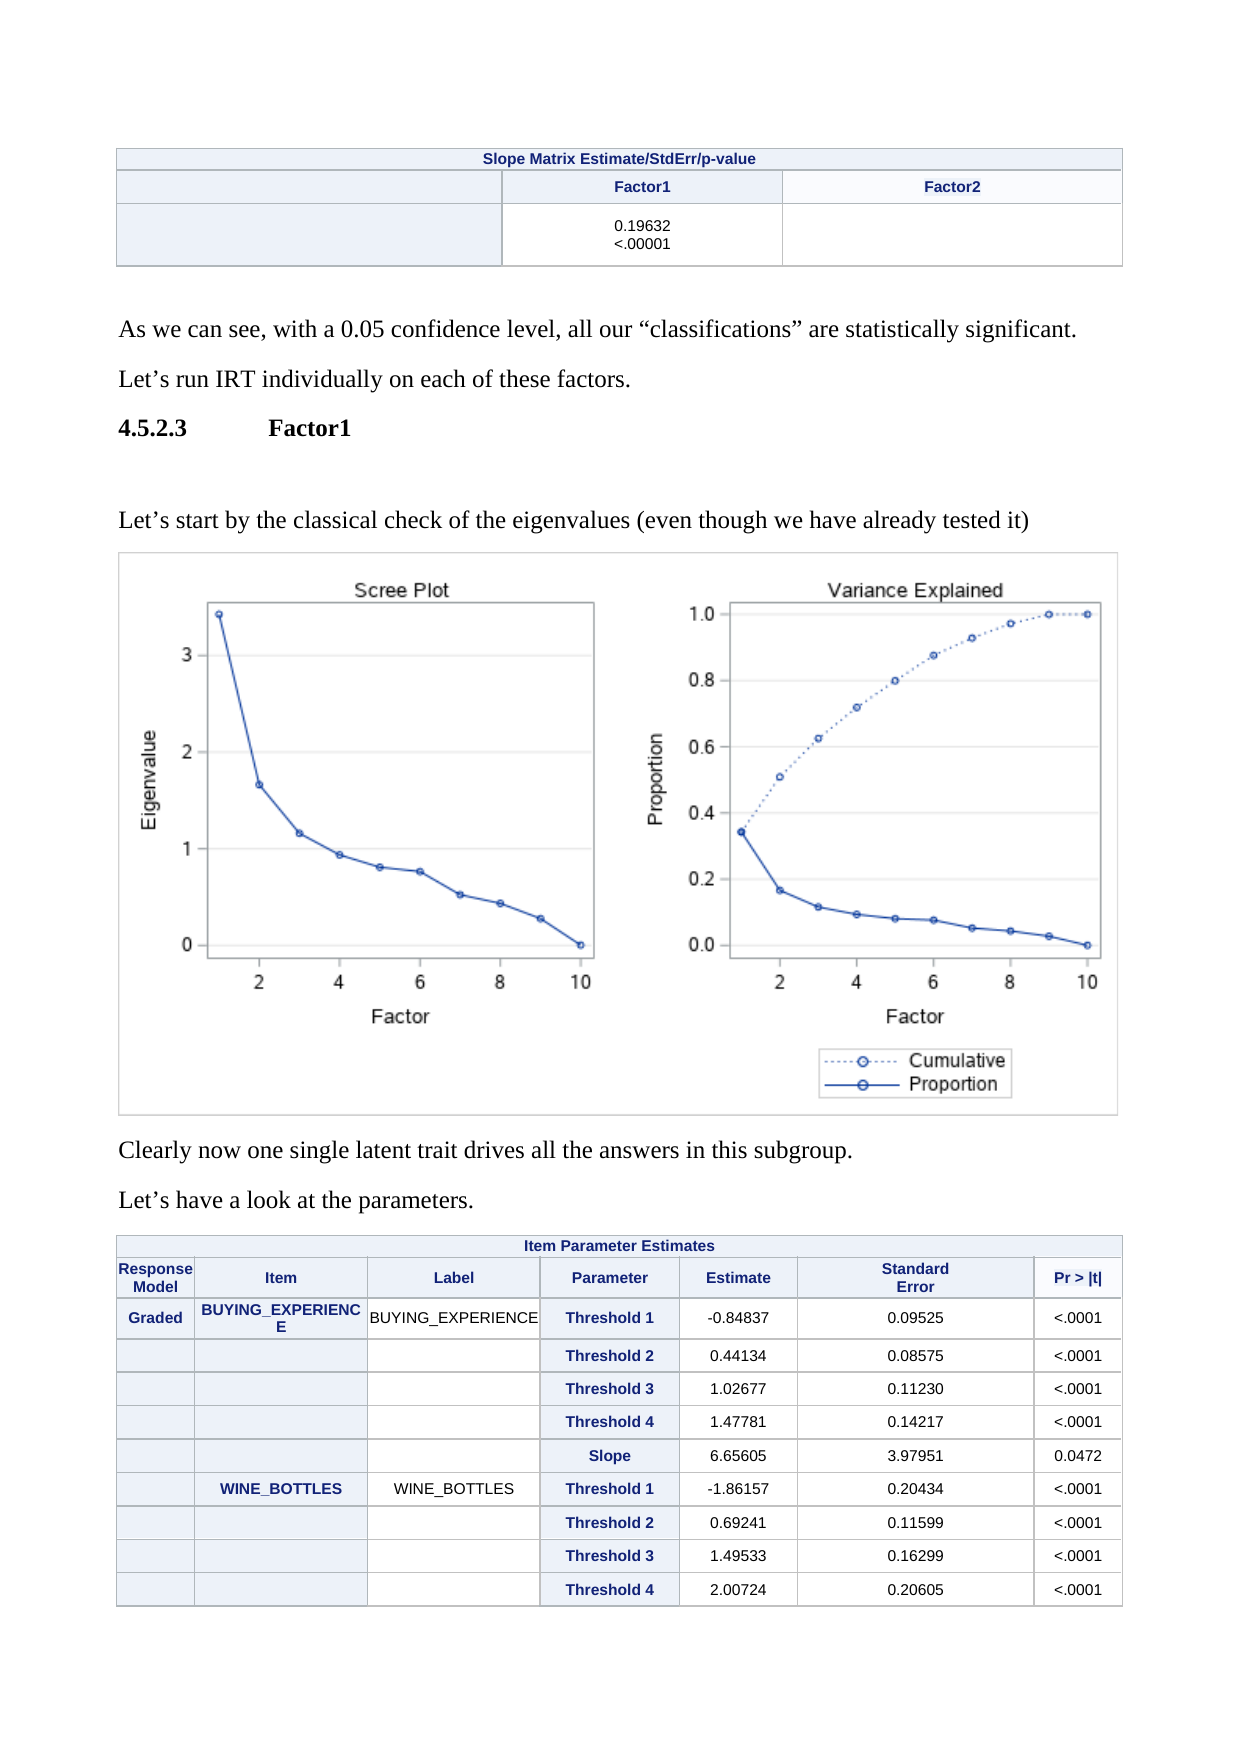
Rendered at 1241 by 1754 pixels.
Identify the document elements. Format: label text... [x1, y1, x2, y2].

table_cell WINE_BOTTLES [368, 1473, 539, 1505]
table_cell Estimate [680, 1258, 797, 1297]
table_cell 2.00724 [680, 1573, 797, 1605]
table_cell Slope [541, 1440, 679, 1472]
table_cell 0.11230 [798, 1373, 1033, 1405]
table_cell Factor1 [503, 171, 782, 203]
table_cell <.0001 [1035, 1371, 1122, 1405]
table_header Item Parameter Estimates [117, 1236, 1122, 1256]
table_cell 0.20434 [798, 1473, 1033, 1505]
table_cell [117, 1540, 194, 1572]
table_cell 0.11599 [798, 1507, 1033, 1538]
table_cell Threshold 2 [541, 1507, 679, 1538]
table_cell <.0001 [1035, 1539, 1122, 1572]
picture [118, 552, 1119, 1116]
table_cell Threshold 3 [541, 1540, 679, 1572]
table_cell 0.0472 [1035, 1438, 1122, 1472]
table_cell [195, 1406, 367, 1438]
table_cell Label [368, 1258, 539, 1297]
table_cell [368, 1340, 539, 1371]
table_cell [117, 1507, 194, 1538]
table_cell <.0001 [1035, 1572, 1122, 1605]
text Let’s have a look at the parameters. [118, 1185, 1122, 1214]
table_cell [117, 171, 501, 203]
table_cell 0.09525 [798, 1299, 1033, 1338]
table_cell 0.69241 [680, 1507, 797, 1538]
table_cell 0.00000 [783, 203, 1122, 265]
table_cell 6.65605 [680, 1440, 797, 1472]
table_cell [368, 1573, 539, 1605]
table_cell Threshold 2 [541, 1340, 679, 1371]
table_cell Threshold 1 [541, 1473, 679, 1505]
table_cell [117, 1473, 194, 1505]
table_cell [195, 1507, 367, 1538]
table_cell -0.84837 [680, 1299, 797, 1338]
table_cell [195, 1373, 367, 1405]
table_cell [117, 1373, 194, 1405]
table_cell [368, 1406, 539, 1438]
table_cell [195, 1540, 367, 1572]
table_cell Threshold 4 [541, 1406, 679, 1438]
table_cell 1.47781 [680, 1406, 797, 1438]
table_cell BUYING_EXPERIENCE [195, 1299, 367, 1338]
table_cell Parameter [541, 1258, 679, 1297]
table_cell 1.02677 [680, 1373, 797, 1405]
table_cell Threshold 3 [541, 1373, 679, 1405]
table_cell TASTE [117, 204, 501, 265]
table_cell [195, 1340, 367, 1371]
table_cell 1.49533 [680, 1540, 797, 1572]
table_cell BUYING_EXPERIENCE [368, 1299, 539, 1338]
table_cell [117, 1340, 194, 1371]
table_cell <.0001 [1035, 1405, 1122, 1438]
text As we can see, with a 0.05 confidence level, all our “classifications” are statistically significant. [118, 314, 1122, 343]
table_cell Item [195, 1258, 367, 1297]
table_cell <.0001 [1035, 1472, 1122, 1505]
table_cell [195, 1440, 367, 1472]
text Let’s run IRT individually on each of these factors. [118, 364, 1122, 393]
table_cell -1.86157 [680, 1473, 797, 1505]
table_cell Graded [117, 1299, 194, 1338]
table_cell WINE_BOTTLES [195, 1473, 367, 1505]
table_cell 0.16299 [798, 1540, 1033, 1572]
text Clearly now one single latent trait drives all the answers in this subgroup. [118, 1135, 1122, 1164]
table_cell Threshold 1 [541, 1299, 679, 1338]
table_cell <.0001 [1035, 1338, 1122, 1371]
table_cell Factor2 [783, 169, 1122, 203]
table_cell 0.20605 [798, 1573, 1033, 1605]
subtitle 4.5.2.3 Factor1 [118, 413, 1122, 442]
text Let’s start by the classical check of the eigenvalues (even though we have already tested it) [118, 505, 1122, 534]
table_cell [368, 1440, 539, 1472]
table_cell 0.44134 [680, 1340, 797, 1371]
table_cell 3.97951 [798, 1440, 1033, 1472]
table_cell [368, 1507, 539, 1538]
table_cell <.0001 [1035, 1297, 1122, 1338]
table_cell [368, 1540, 539, 1572]
table_cell [195, 1573, 367, 1605]
table_cell 0.94059 0.19632 <.00001 [503, 204, 782, 265]
table_cell Standard Error [798, 1258, 1033, 1297]
table_header Slope Matrix Estimate/StdErr/p-value [117, 149, 1122, 169]
table_cell [117, 1406, 194, 1438]
table_cell Threshold 4 [541, 1573, 679, 1605]
table_cell [117, 1440, 194, 1472]
table_cell Pr > |t| [1035, 1256, 1122, 1297]
table_cell 0.08575 [798, 1340, 1033, 1371]
table_cell 0.14217 [798, 1406, 1033, 1438]
table_cell [368, 1373, 539, 1405]
table_cell <.0001 [1035, 1505, 1122, 1538]
table_cell Response Model [117, 1258, 194, 1297]
table_cell [117, 1573, 194, 1605]
